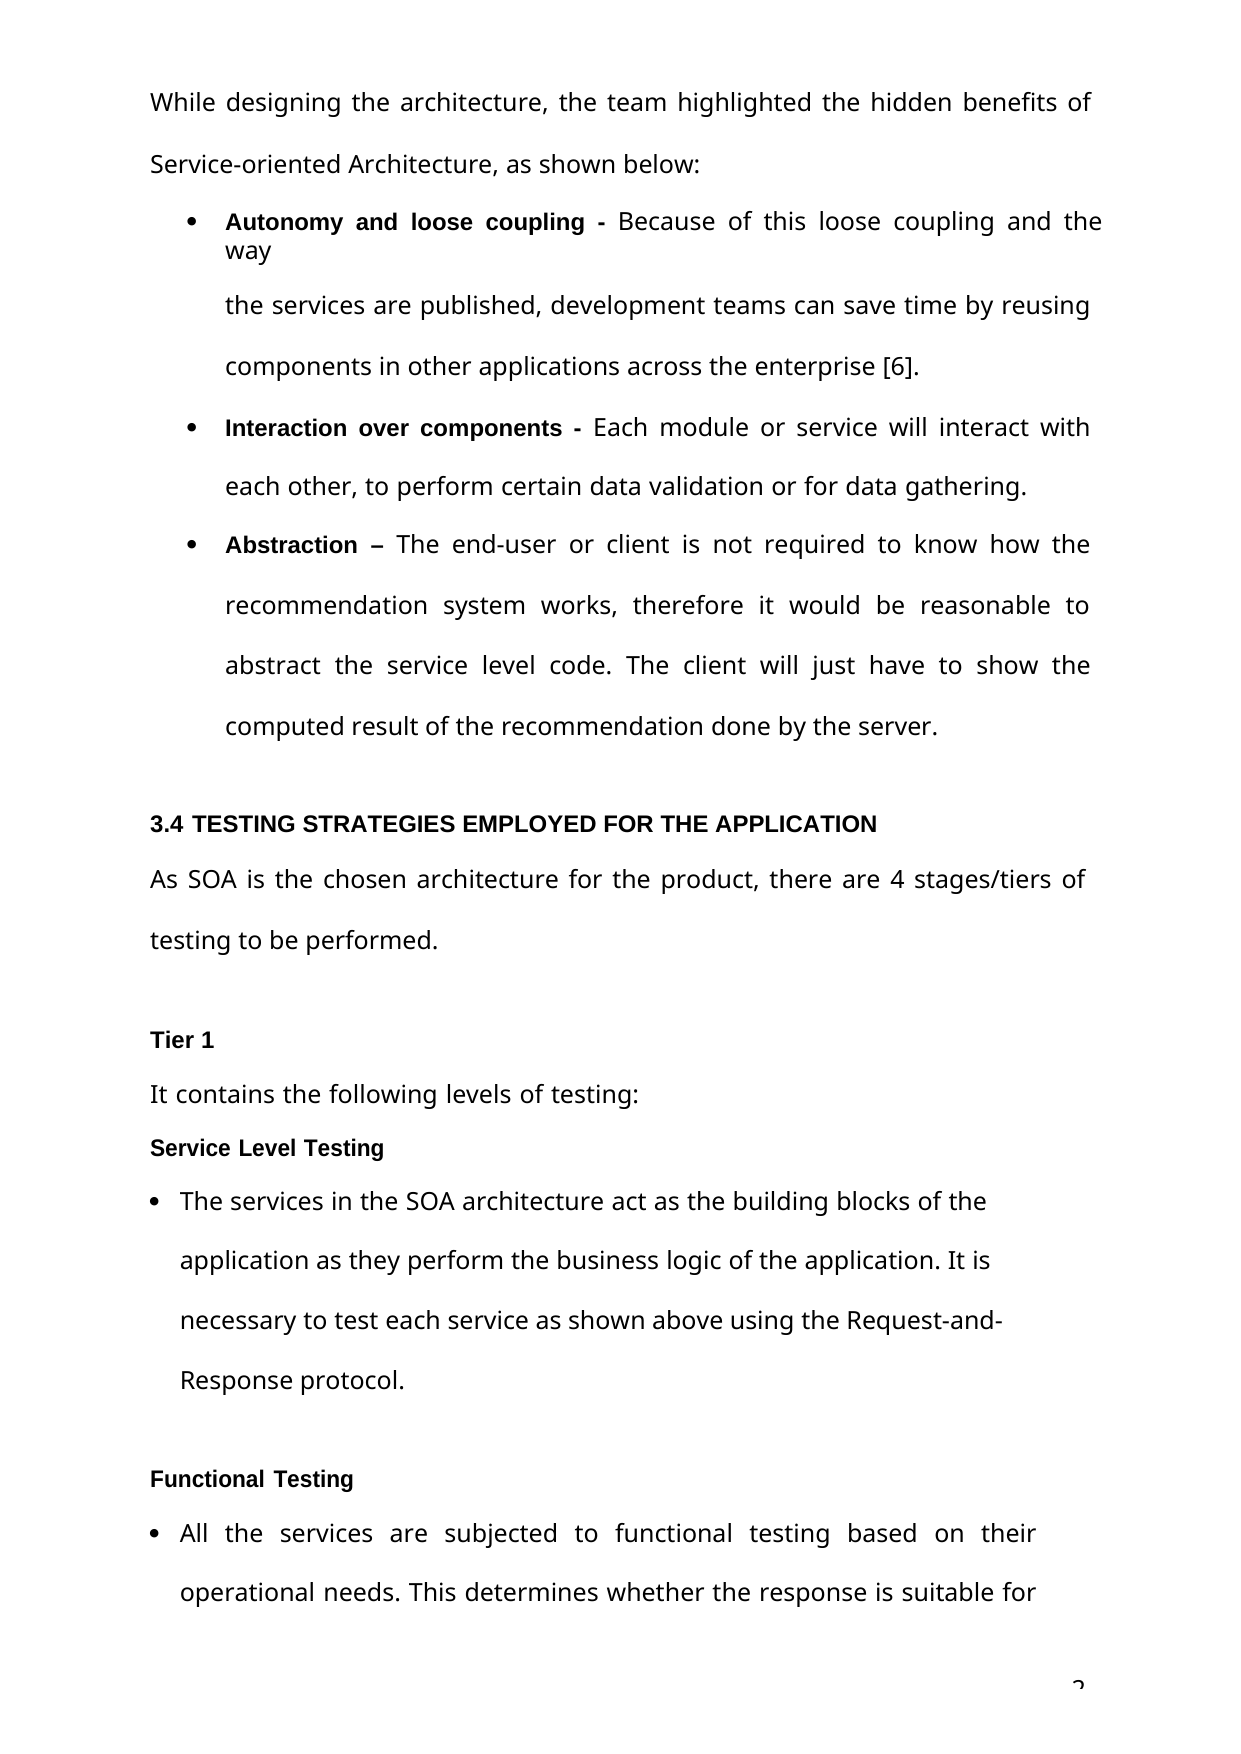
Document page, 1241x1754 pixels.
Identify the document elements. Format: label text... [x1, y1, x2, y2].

list Abstraction – The end-user or client is not required to know how the recommendation system works, therefore it would be reasonable to abstract the service level code. The client will just have to show the computed result of the recommendation done by the server. [187, 527, 1091, 743]
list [150, 1515, 1037, 1609]
list Interaction over components - Each module or service will interact with each other, to perform certain data validation or for data gathering. [187, 410, 1091, 502]
list TESTING STRATEGIES EMPLOYED FOR THE APPLICATION [150, 810, 1103, 837]
text the services are published, development teams can save time by reusing components in other applications across the enterprise [6]. [225, 288, 1091, 383]
list The services in the SOA architecture act as the building blocks of the application as they perform the business logic of the application. It is necessary to test each service as shown above using the Request-and-Response protocol. [150, 1183, 1078, 1397]
text While designing the architecture, the team highlighted the hidden benefits of Service-oriented Architecture, as shown below: [150, 85, 1091, 181]
text As SOA is the chosen architecture for the product, there are 4 stages/tiers of testing to be performed. [150, 861, 1087, 957]
text Tier 1 [150, 1026, 1103, 1053]
text Functional Testing [150, 1465, 1103, 1493]
text Service Level Testing [150, 1134, 1103, 1162]
text It contains the following levels of testing: [150, 1076, 1103, 1111]
list Autonomy and loose coupling - Because of this loose coupling and the way [187, 208, 1103, 265]
